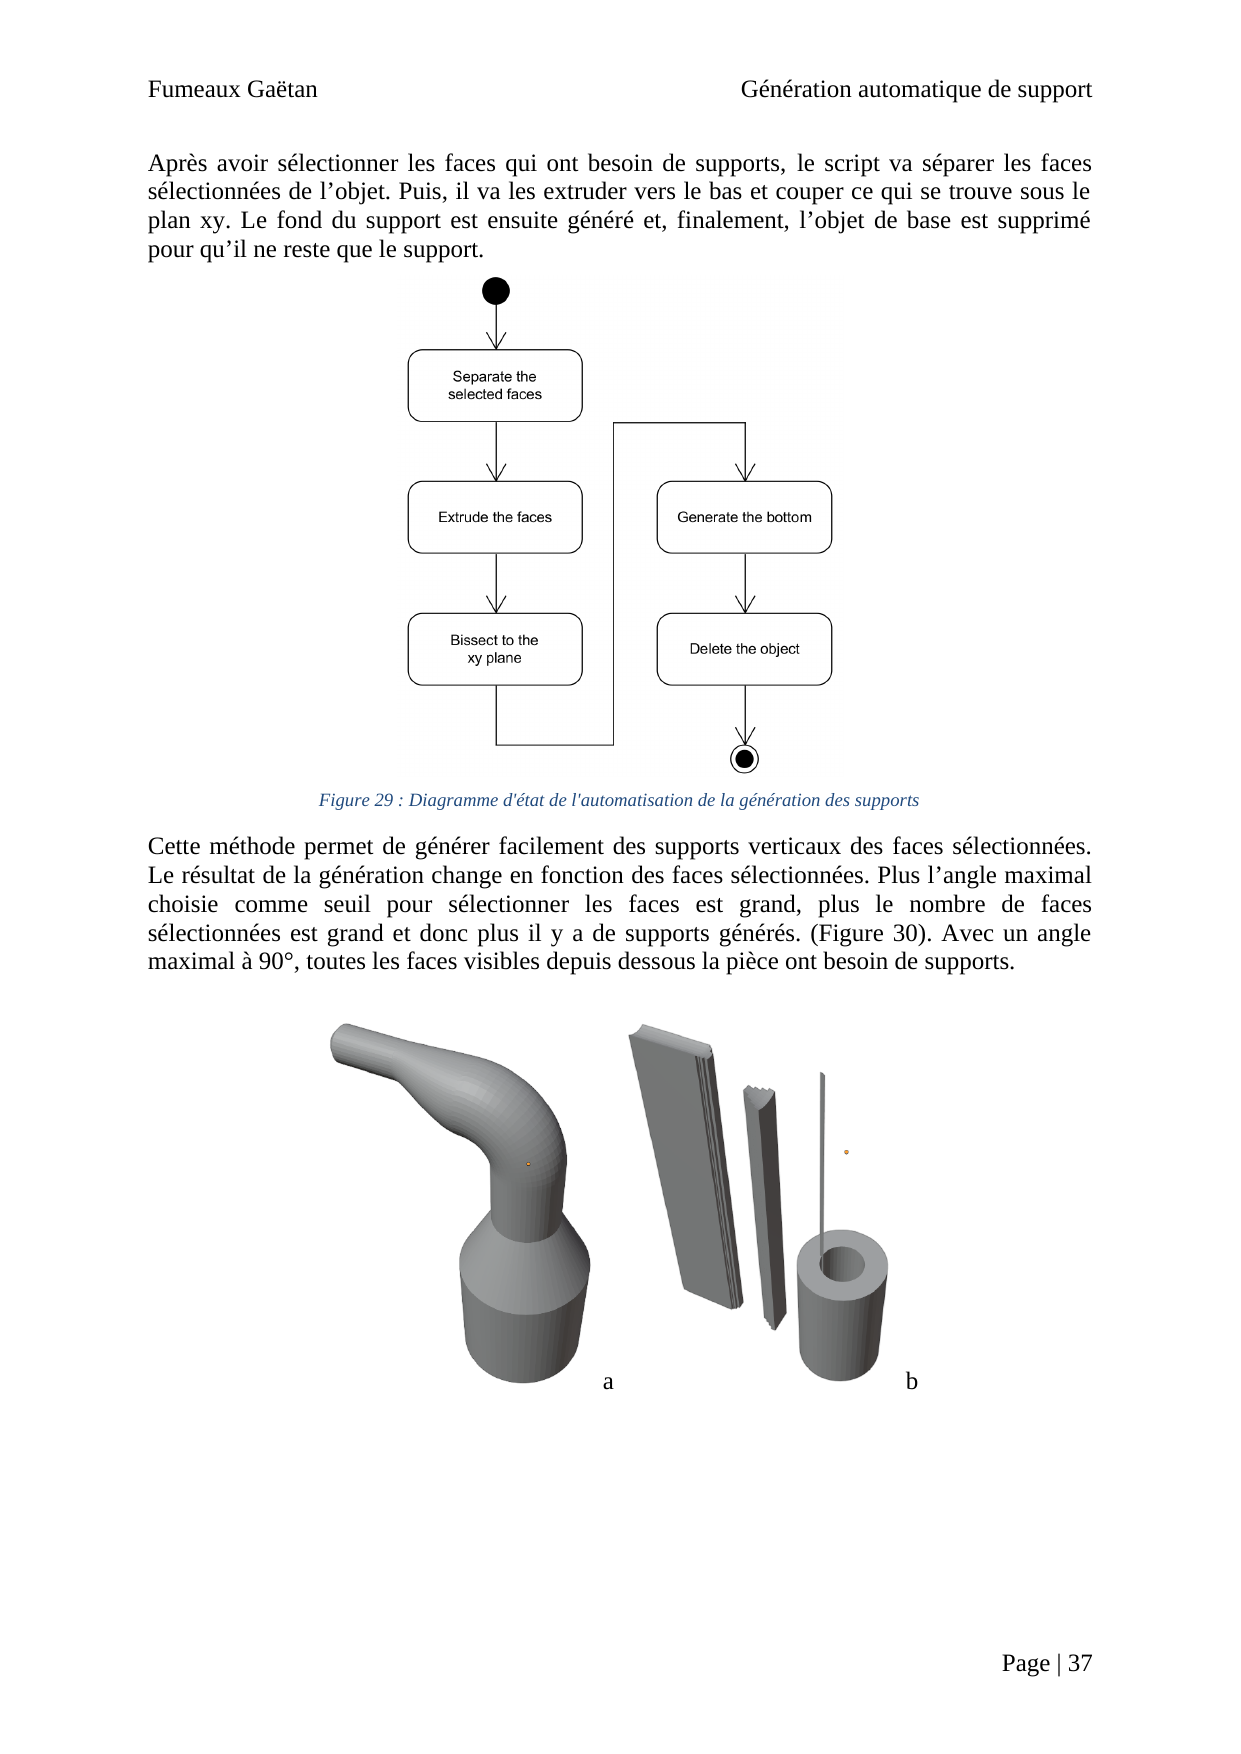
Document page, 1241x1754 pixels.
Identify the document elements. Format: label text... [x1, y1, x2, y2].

picture [396, 275, 844, 777]
text Après avoir sélectionner les faces qui ont besoin de supports, le script va séparer les faces sélectionnées de l’objet. Puis, il va les extruder vers le bas et couper ce qui se trouve sous le plan xy. Le fond du support est ensuite généré et, finalement, l’objet de base est supprimé pour qu’il ne reste que le support. [148, 148, 1093, 263]
picture [620, 1016, 900, 1389]
text Figure 29 : Diagramme d'état de l'automatisation de la génération des supports [148, 789, 1093, 811]
picture [322, 1019, 597, 1389]
text Cette méthode permet de générer facilement des supports verticaux des faces sélectionnées. Le résultat de la génération change en fonction des faces sélectionnées. Plus l’angle maximal choisie comme seuil pour sélectionner les faces est grand, plus le nombre de faces sélectionnées est grand et donc plus il y a de supports générés. (Figure 30). Avec un angle maximal à 90°, toutes les faces visibles depuis dessous la pièce ont besoin de supports. [148, 831, 1093, 975]
